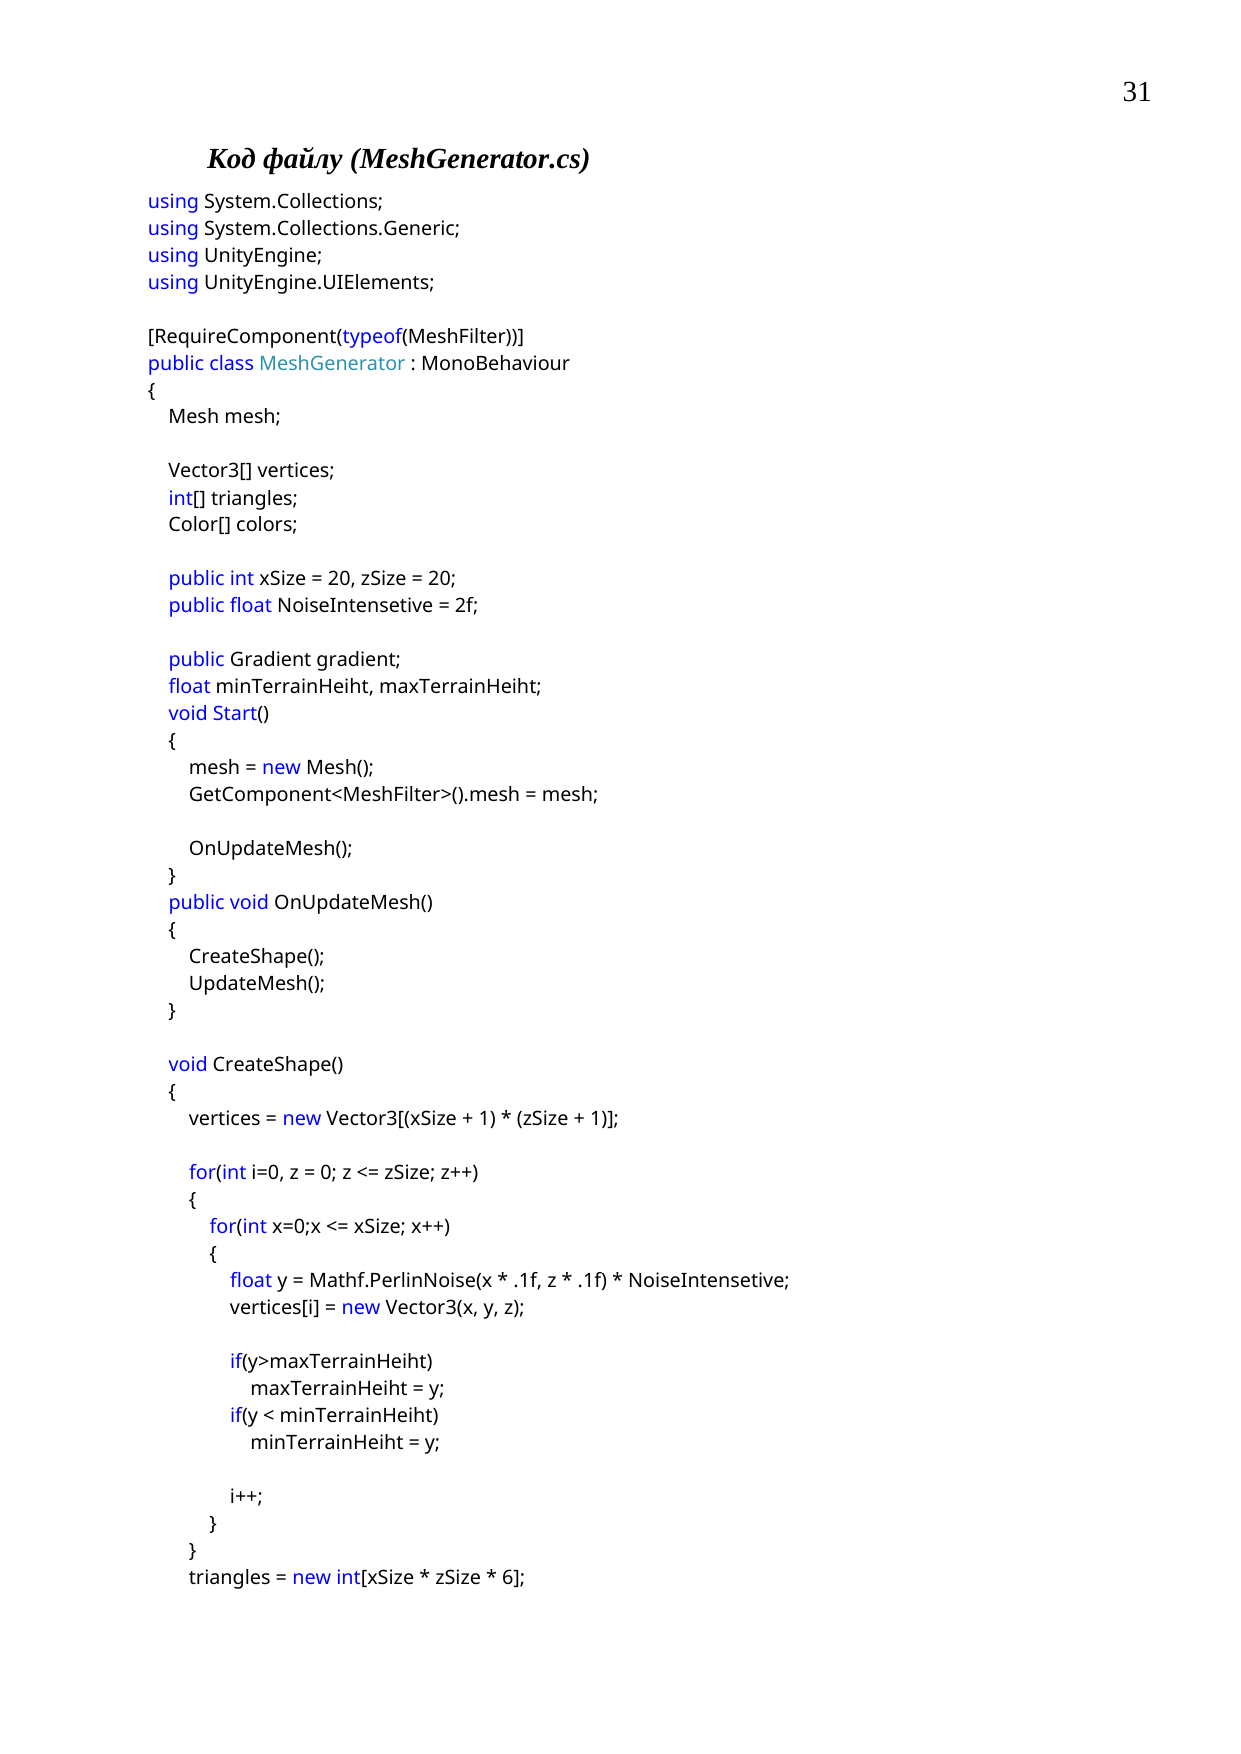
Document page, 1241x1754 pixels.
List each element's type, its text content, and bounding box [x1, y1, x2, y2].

text } [148, 1536, 1152, 1563]
text [RequireComponent(typeof(MeshFilter))] [148, 322, 1152, 349]
text maxTerrainHeiht = y; [148, 1374, 1152, 1401]
text Vector3[] vertices; [148, 457, 1152, 484]
text vertices = new Vector3[(xSize + 1) * (zSize + 1)]; [148, 1104, 1152, 1131]
text minTerrainHeiht = y; [148, 1428, 1152, 1455]
text using System.Collections; [148, 187, 1152, 214]
text float y = Mathf.PerlinNoise(x * .1f, z * .1f) * NoiseIntensetive; [148, 1266, 1152, 1293]
text mesh = new Mesh(); [148, 753, 1152, 781]
text { [148, 376, 1152, 403]
text { [148, 1185, 1152, 1212]
text GetComponent<MeshFilter>().mesh = mesh; [148, 781, 1152, 807]
text for(int x=0;x <= xSize; x++) [148, 1212, 1152, 1239]
text int[] triangles; [148, 484, 1152, 511]
text public void OnUpdateMesh() [148, 888, 1152, 915]
text } [148, 861, 1152, 888]
text public Gradient gradient; [148, 646, 1152, 673]
text UpdateMesh(); [148, 969, 1152, 996]
text vertices[i] = new Vector3(x, y, z); [148, 1293, 1152, 1320]
text { [148, 1077, 1152, 1104]
text void Start() [148, 699, 1152, 727]
text for(int i=0, z = 0; z <= zSize; z++) [148, 1158, 1152, 1185]
text { [148, 915, 1152, 942]
text CreateShape(); [148, 942, 1152, 969]
text } [148, 1509, 1152, 1536]
text float minTerrainHeiht, maxTerrainHeiht; [148, 673, 1152, 699]
text public float NoiseIntensetive = 2f; [148, 592, 1152, 619]
text Color[] colors; [148, 511, 1152, 538]
subtitle Код файлу (MeshGenerator.cs) [148, 141, 1152, 174]
text { [148, 727, 1152, 753]
text i++; [148, 1482, 1152, 1509]
text { [148, 1239, 1152, 1266]
text using UnityEngine; [148, 241, 1152, 268]
text using System.Collections.Generic; [148, 214, 1152, 241]
text if(y>maxTerrainHeiht) [148, 1347, 1152, 1374]
text using UnityEngine.UIElements; [148, 268, 1152, 295]
text triangles = new int[xSize * zSize * 6]; [148, 1563, 1152, 1590]
text Mesh mesh; [148, 403, 1152, 430]
text void CreateShape() [148, 1050, 1152, 1077]
text } [148, 996, 1152, 1023]
text public int xSize = 20, zSize = 20; [148, 565, 1152, 592]
text if(y < minTerrainHeiht) [148, 1401, 1152, 1428]
text public class MeshGenerator : MonoBehaviour [148, 349, 1152, 376]
text OnUpdateMesh(); [148, 834, 1152, 861]
